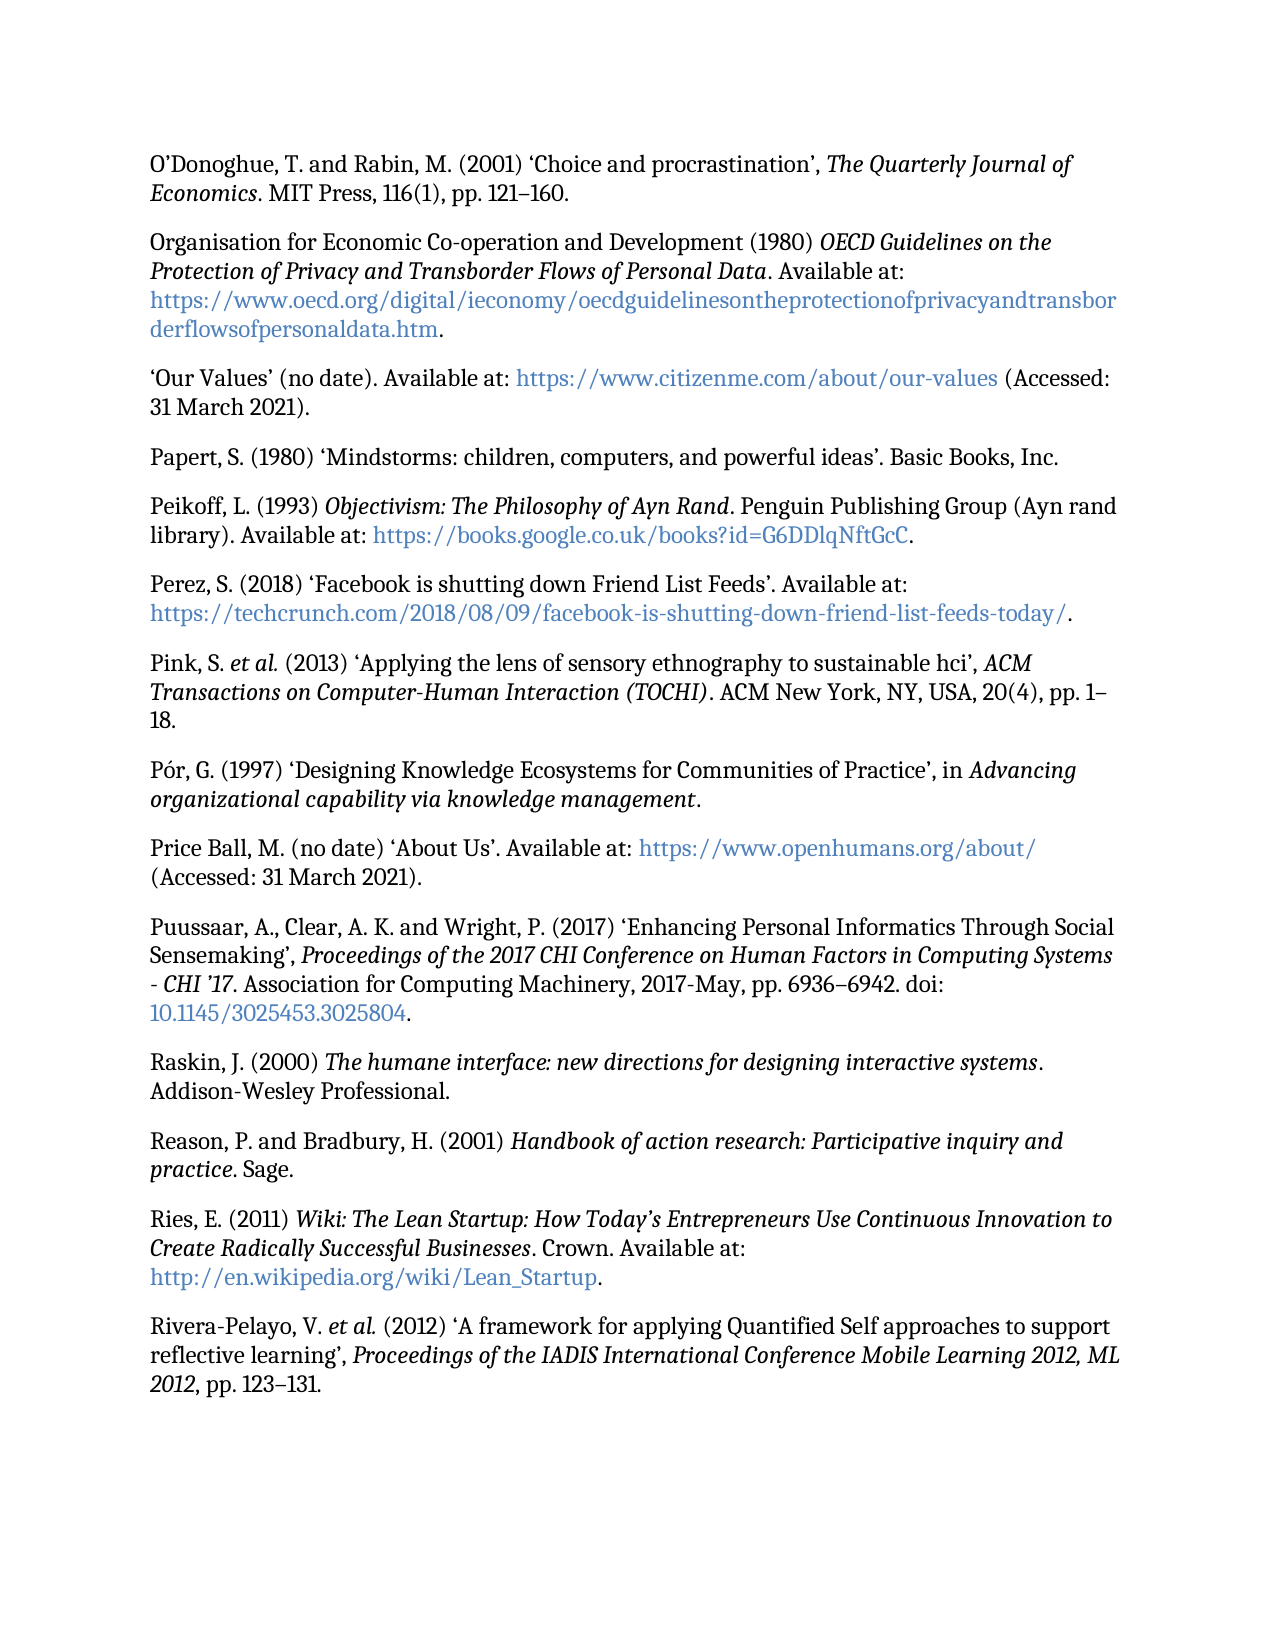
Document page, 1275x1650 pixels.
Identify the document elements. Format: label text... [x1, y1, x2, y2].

text Reason, P. and Bradbury, H. (2001) Handbook of action research: Participative inquiry and practice. Sage. [150, 1127, 1125, 1184]
text Rivera-Pelayo, V. et al. (2012) ‘A framework for applying Quantified Self approaches to support reflective learning’, Proceedings of the IADIS International Conference Mobile Learning 2012, ML 2012, pp. 123–131. [150, 1312, 1125, 1398]
text Raskin, J. (2000) The humane interface: new directions for designing interactive systems. Addison-Wesley Professional. [150, 1048, 1125, 1106]
text Puussaar, A., Clear, A. K. and Wright, P. (2017) ‘Enhancing Personal Informatics Through Social Sensemaking’, Proceedings of the 2017 CHI Conference on Human Factors in Computing Systems - CHI ’17. Association for Computing Machinery, 2017-May, pp. 6936–6942. doi: 10.1145/3025453.3025804. [150, 912, 1125, 1027]
text Pink, S. et al. (2013) ‘Applying the lens of sensory ethnography to sustainable hci’, ACM Transactions on Computer-Human Interaction (TOCHI). ACM New York, NY, USA, 20(4), pp. 1–18. [150, 649, 1125, 735]
text Ries, E. (2011) Wiki: The Lean Startup: How Today’s Entrepreneurs Use Continuous Innovation to Create Radically Successful Businesses. Crown. Available at: http://en.wikipedia.org/wiki/Lean_Startup. [150, 1205, 1125, 1291]
text Organisation for Economic Co-operation and Development (1980) OECD Guidelines on the Protection of Privacy and Transborder Flows of Personal Data. Available at: https://www.oecd.org/digital/ieconomy/oecdguidelinesontheprotectionofprivacyandtransborderflowsofpersonaldata.htm. [150, 228, 1125, 343]
text ‘Our Values’ (no date). Available at: https://www.citizenme.com/about/our-values (Accessed: 31 March 2021). [150, 364, 1125, 422]
text Perez, S. (2018) ‘Facebook is shutting down Friend List Feeds’. Available at: https://techcrunch.com/2018/08/09/facebook-is-shutting-down-friend-list-feeds-today/. [150, 570, 1125, 628]
text Peikoff, L. (1993) Objectivism: The Philosophy of Ayn Rand. Penguin Publishing Group (Ayn rand library). Available at: https://books.google.co.uk/books?id=G6DDlqNftGcC. [150, 492, 1125, 549]
text O’Donoghue, T. and Rabin, M. (2001) ‘Choice and procrastination’, The Quarterly Journal of Economics. MIT Press, 116(1), pp. 121–160. [150, 150, 1125, 207]
text Price Ball, M. (no date) ‘About Us’. Available at: https://www.openhumans.org/about/ (Accessed: 31 March 2021). [150, 834, 1125, 892]
text Pór, G. (1997) ‘Designing Knowledge Ecosystems for Communities of Practice’, in Advancing organizational capability via knowledge management. [150, 756, 1125, 813]
text Papert, S. (1980) ‘Mindstorms: children, computers, and powerful ideas’. Basic Books, Inc. [150, 442, 1125, 471]
